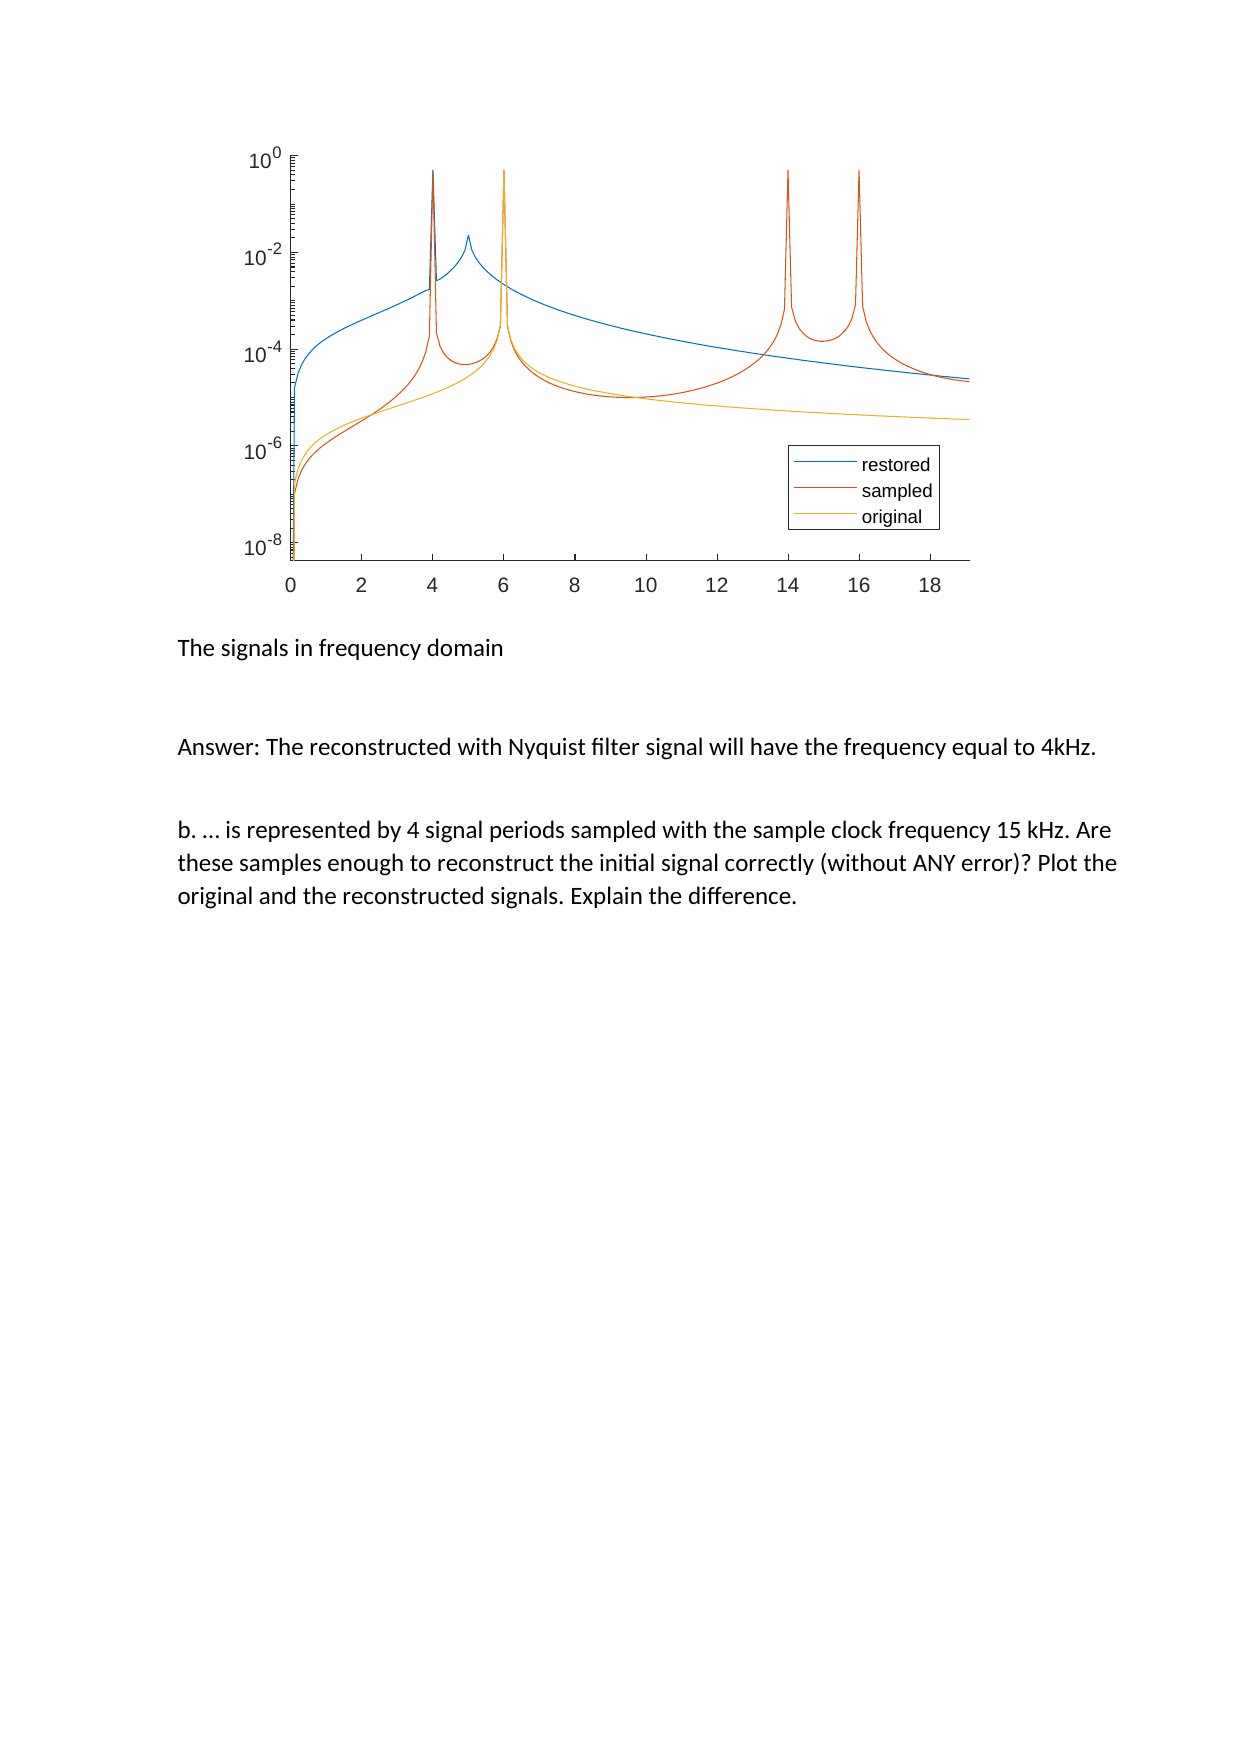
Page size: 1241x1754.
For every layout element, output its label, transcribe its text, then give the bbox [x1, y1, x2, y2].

text The signals in frequency domain [177, 632, 1152, 663]
text b. … is represented by 4 signal periods sampled with the sample clock frequency 15 kHz. Are these samples enough to reconstruct the initial signal correctly (without ANY error)? Plot the original and the reconstructed signals. Explain the difference. [177, 781, 1152, 910]
text Answer: The reconstructed with Nyquist filter signal will have the frequency equal to 4kHz. [177, 731, 1152, 762]
